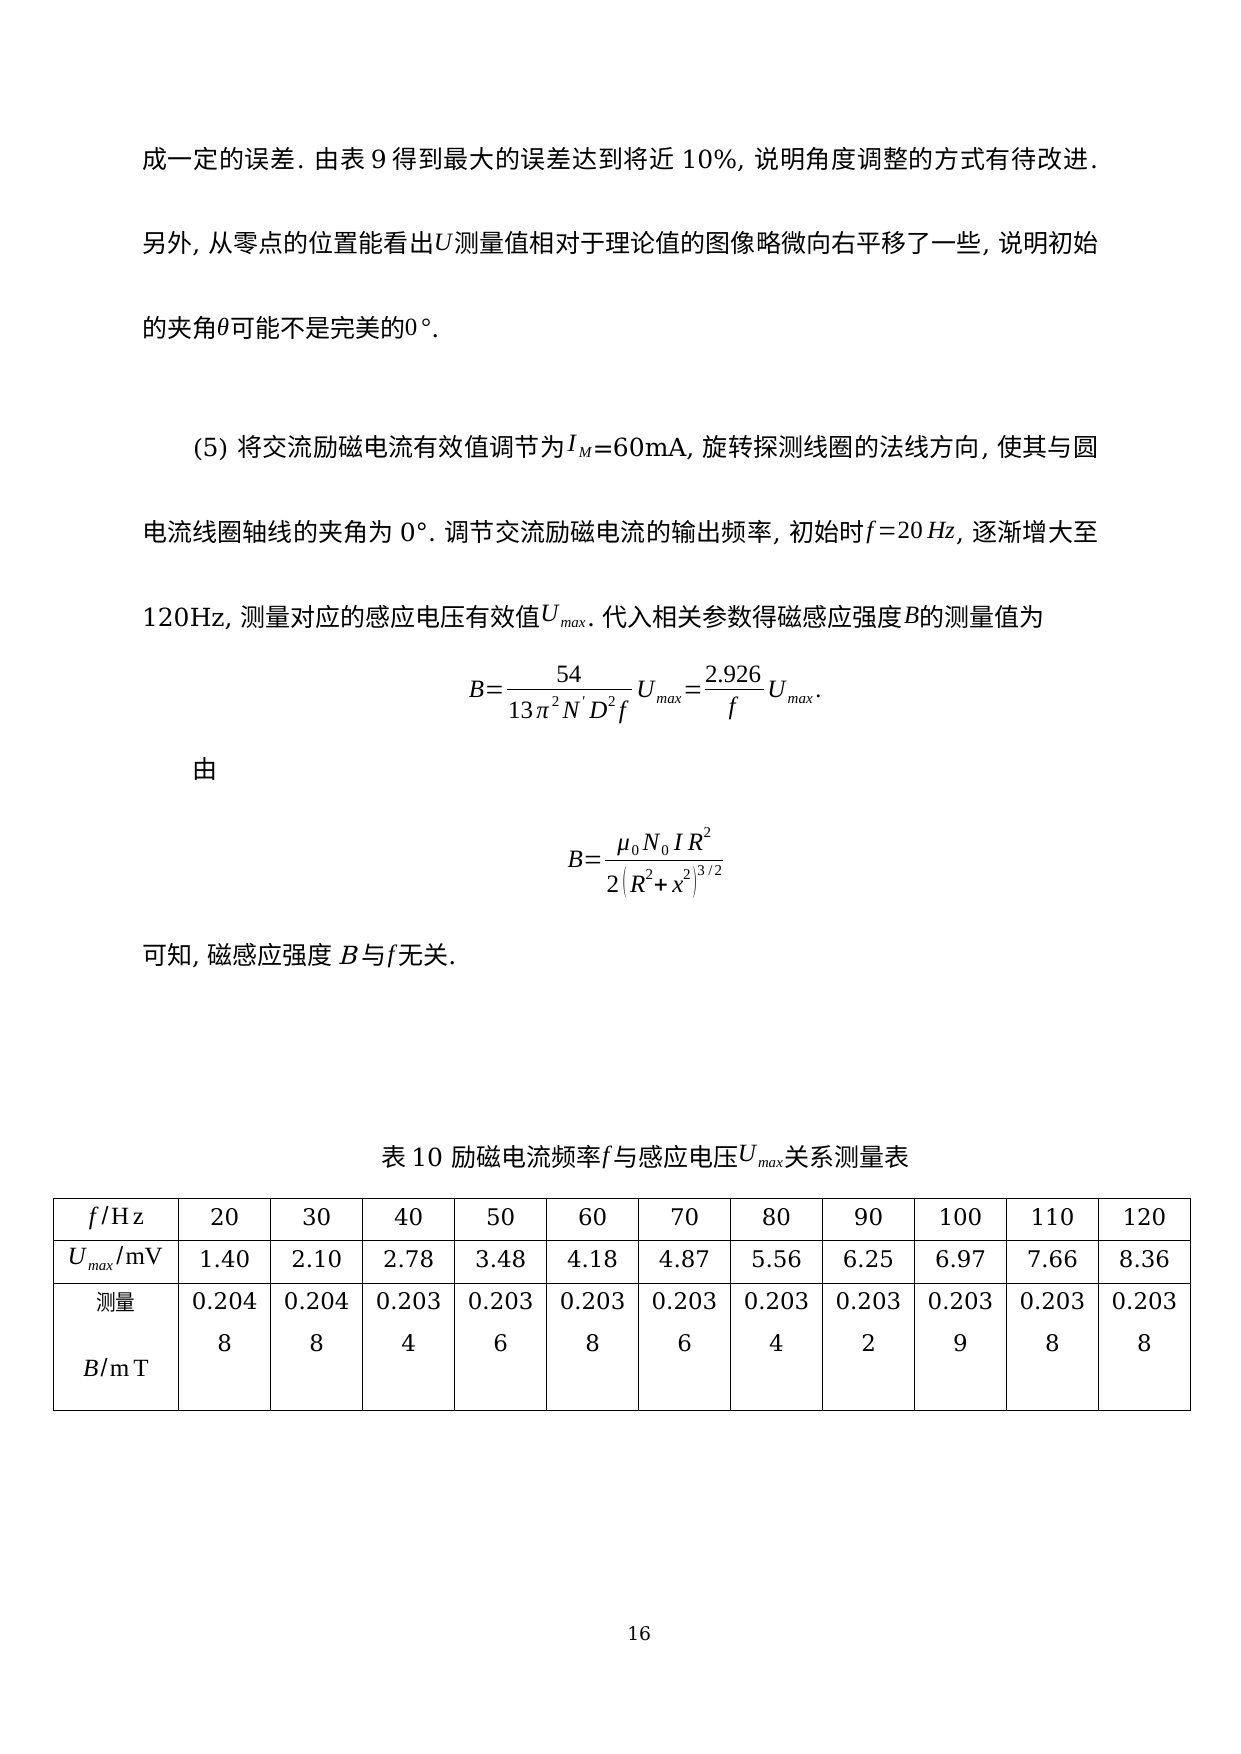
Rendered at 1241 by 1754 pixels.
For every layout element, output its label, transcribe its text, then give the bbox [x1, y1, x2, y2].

table_cell 0.2034 [363, 1284, 454, 1409]
table_cell 2.10 [271, 1241, 362, 1282]
table_header 120 [1099, 1199, 1190, 1240]
table_cell 1.40 [179, 1241, 270, 1282]
table_cell 3.48 [455, 1241, 546, 1282]
table_cell 4.18 [547, 1241, 638, 1282]
table_cell 0.2036 [639, 1284, 730, 1409]
table_cell 0.2048 [271, 1284, 362, 1409]
table_header 60 [547, 1199, 638, 1240]
table_cell 0.2038 [1099, 1284, 1190, 1409]
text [142, 123, 1098, 361]
table_cell 0.2032 [823, 1284, 914, 1409]
table_cell 0.2036 [455, 1284, 546, 1409]
table_cell 5.56 [731, 1241, 822, 1282]
table_header 70 [639, 1199, 730, 1240]
table_header 100 [915, 1199, 1006, 1240]
table_cell [54, 1241, 178, 1282]
table_cell 0.2048 [179, 1284, 270, 1409]
table_header 110 [1007, 1199, 1098, 1240]
text (5) 将交流励磁电流有效值调节为=60mA, 旋转探测线圈的法线方向, 使其与圆电流线圈轴线的夹角为0°. 调节交流励磁电流的输出频率, 初始时, 逐渐增大至120Hz, 测量对应的感应电压有效值. 代入相关参数得磁感应强度的测量值为 [142, 411, 1098, 649]
table_cell 6.97 [915, 1241, 1006, 1282]
table_cell 4.87 [639, 1241, 730, 1282]
table_header 90 [823, 1199, 914, 1240]
table_header [54, 1199, 178, 1240]
text 由 [142, 734, 1098, 802]
table_cell 8.36 [1099, 1241, 1190, 1282]
table_header 20 [179, 1199, 270, 1240]
table_cell 6.25 [823, 1241, 914, 1282]
text 可知, 磁感应强度B与无关. [142, 920, 1098, 988]
table_header 30 [271, 1199, 362, 1240]
table_header 50 [455, 1199, 546, 1240]
table_header 40 [363, 1199, 454, 1240]
table_cell 2.78 [363, 1241, 454, 1282]
table_cell 0.2039 [915, 1284, 1006, 1409]
table_header 80 [731, 1199, 822, 1240]
text 表10 励磁电流频率与感应电压关系测量表 [142, 1121, 1098, 1189]
table_cell 0.2038 [1007, 1284, 1098, 1409]
table_cell 7.66 [1007, 1241, 1098, 1282]
table_cell 0.2034 [731, 1284, 822, 1409]
table_cell 测量 [54, 1284, 178, 1409]
table_cell 0.2038 [547, 1284, 638, 1409]
